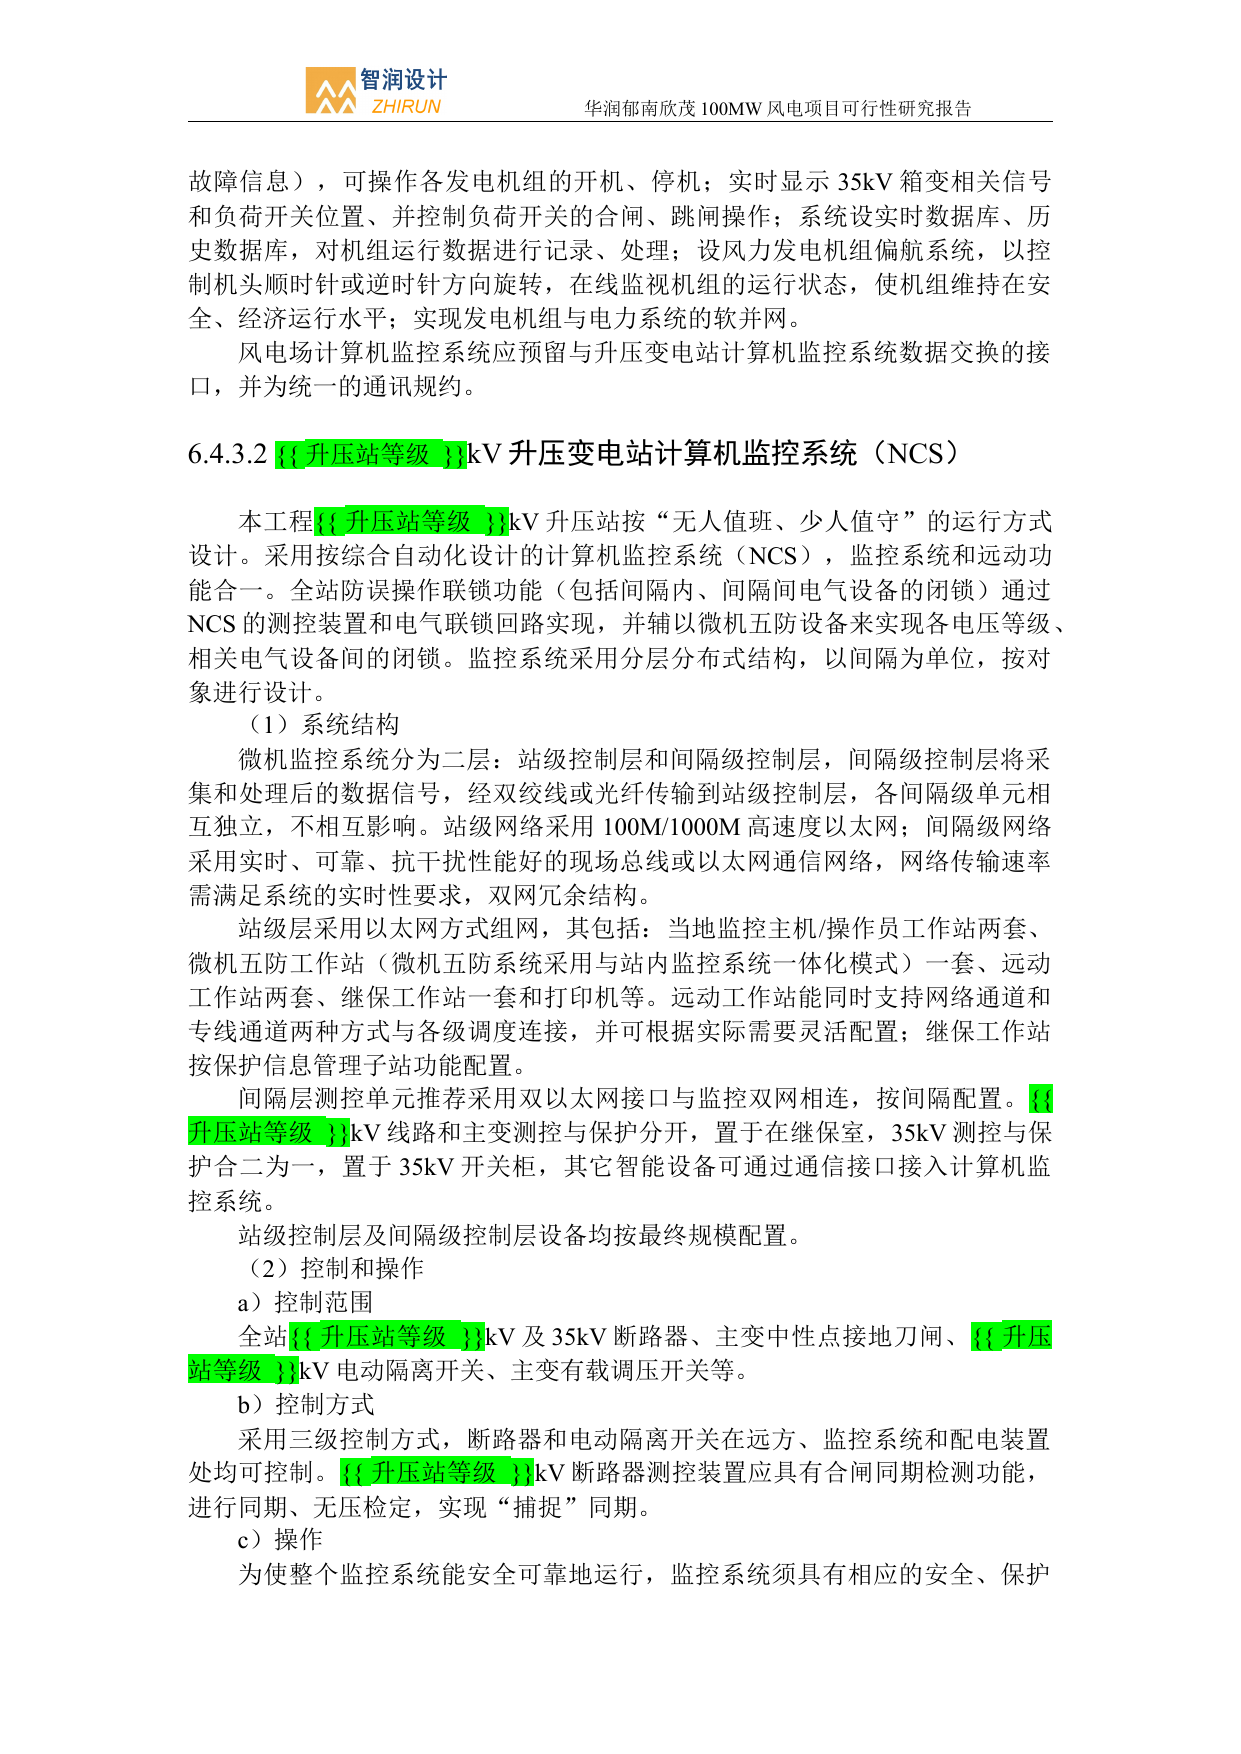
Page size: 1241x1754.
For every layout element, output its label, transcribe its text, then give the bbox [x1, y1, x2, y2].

text 全站{{ 升压站等级 }}kV及35kV断路器、主变中性点接地刀闸、{{ 升压站等级 }}kV电动隔离开关、主变有载调压开关等。 [187, 1318, 1053, 1386]
text 6.4.3.2 {{ 升压站等级 }}kV升压变电站计算机监控系统（NCS） [187, 418, 1053, 486]
text 微机监控系统分为二层：站级控制层和间隔级控制层，间隔级控制层将采集和处理后的数据信号，经双绞线或光纤传输到站级控制层，各间隔级单元相互独立，不相互影响。站级网络采用100M/1000M高速度以太网；间隔级网络采用实时、可靠、抗干扰性能好的现场总线或以太网通信网络，网络传输速率需满足系统的实时性要求，双网冗余结构。 [187, 741, 1053, 911]
text 间隔层测控单元推荐采用双以太网接口与监控双网相连，按间隔配置。{{ 升压站等级 }}kV线路和主变测控与保护分开，置于在继保室，35kV测控与保护合二为一，置于35kV开关柜，其它智能设备可通过通信接口接入计算机监控系统。 [187, 1081, 1053, 1217]
text c）操作 [187, 1522, 1053, 1556]
text 采用三级控制方式，断路器和电动隔离开关在远方、监控系统和配电装置处均可控制。{{ 升压站等级 }}kV断路器测控装置应具有合闸同期检测功能，进行同期、无压检定，实现“捕捉”同期。 [187, 1420, 1053, 1522]
text 站级层采用以太网方式组网，其包括：当地监控主机/操作员工作站两套、微机五防工作站（微机五防系统采用与站内监控系统一体化模式）一套、远动工作站两套、继保工作站一套和等。远动工作站能同时支持网络通道和专线通道两种方式与各级调度连接，并可根据实际需要灵活配置；继保工作站按保护信息管理子站功能配置。 [187, 911, 1053, 1081]
text 站级控制层及间隔级控制层设备均按最终规模配置。 [187, 1217, 1053, 1251]
text 本工程{{ 升压站等级 }}kV升压站按“无人值班、少人值守”的运行方式设计。采用按综合自动化设计的计算机监控系统（NCS），监控系统和远动功能合一。全站防误操作联锁功能（包括间隔内、间隔间电气设备的闭锁）通过NCS的测控装置和电气联锁回路实现，并辅以微机五防设备来实现各电压等级、相关电气设备间的闭锁。监控系统采用分层分布式结构，以间隔为单位，按对象进行设计。 [187, 503, 1053, 707]
text a）控制范围 [187, 1284, 1053, 1318]
text （1）系统结构 [187, 707, 1053, 741]
text （2）控制和操作 [187, 1251, 1053, 1284]
text b）控制方式 [187, 1386, 1053, 1420]
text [187, 164, 1053, 334]
text 风电场计算机监控系统应预留与升压变电站计算机监控系统数据交换的接口，并为统一的通讯规约。 [187, 334, 1053, 402]
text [187, 1556, 1053, 1590]
picture [305, 65, 448, 115]
